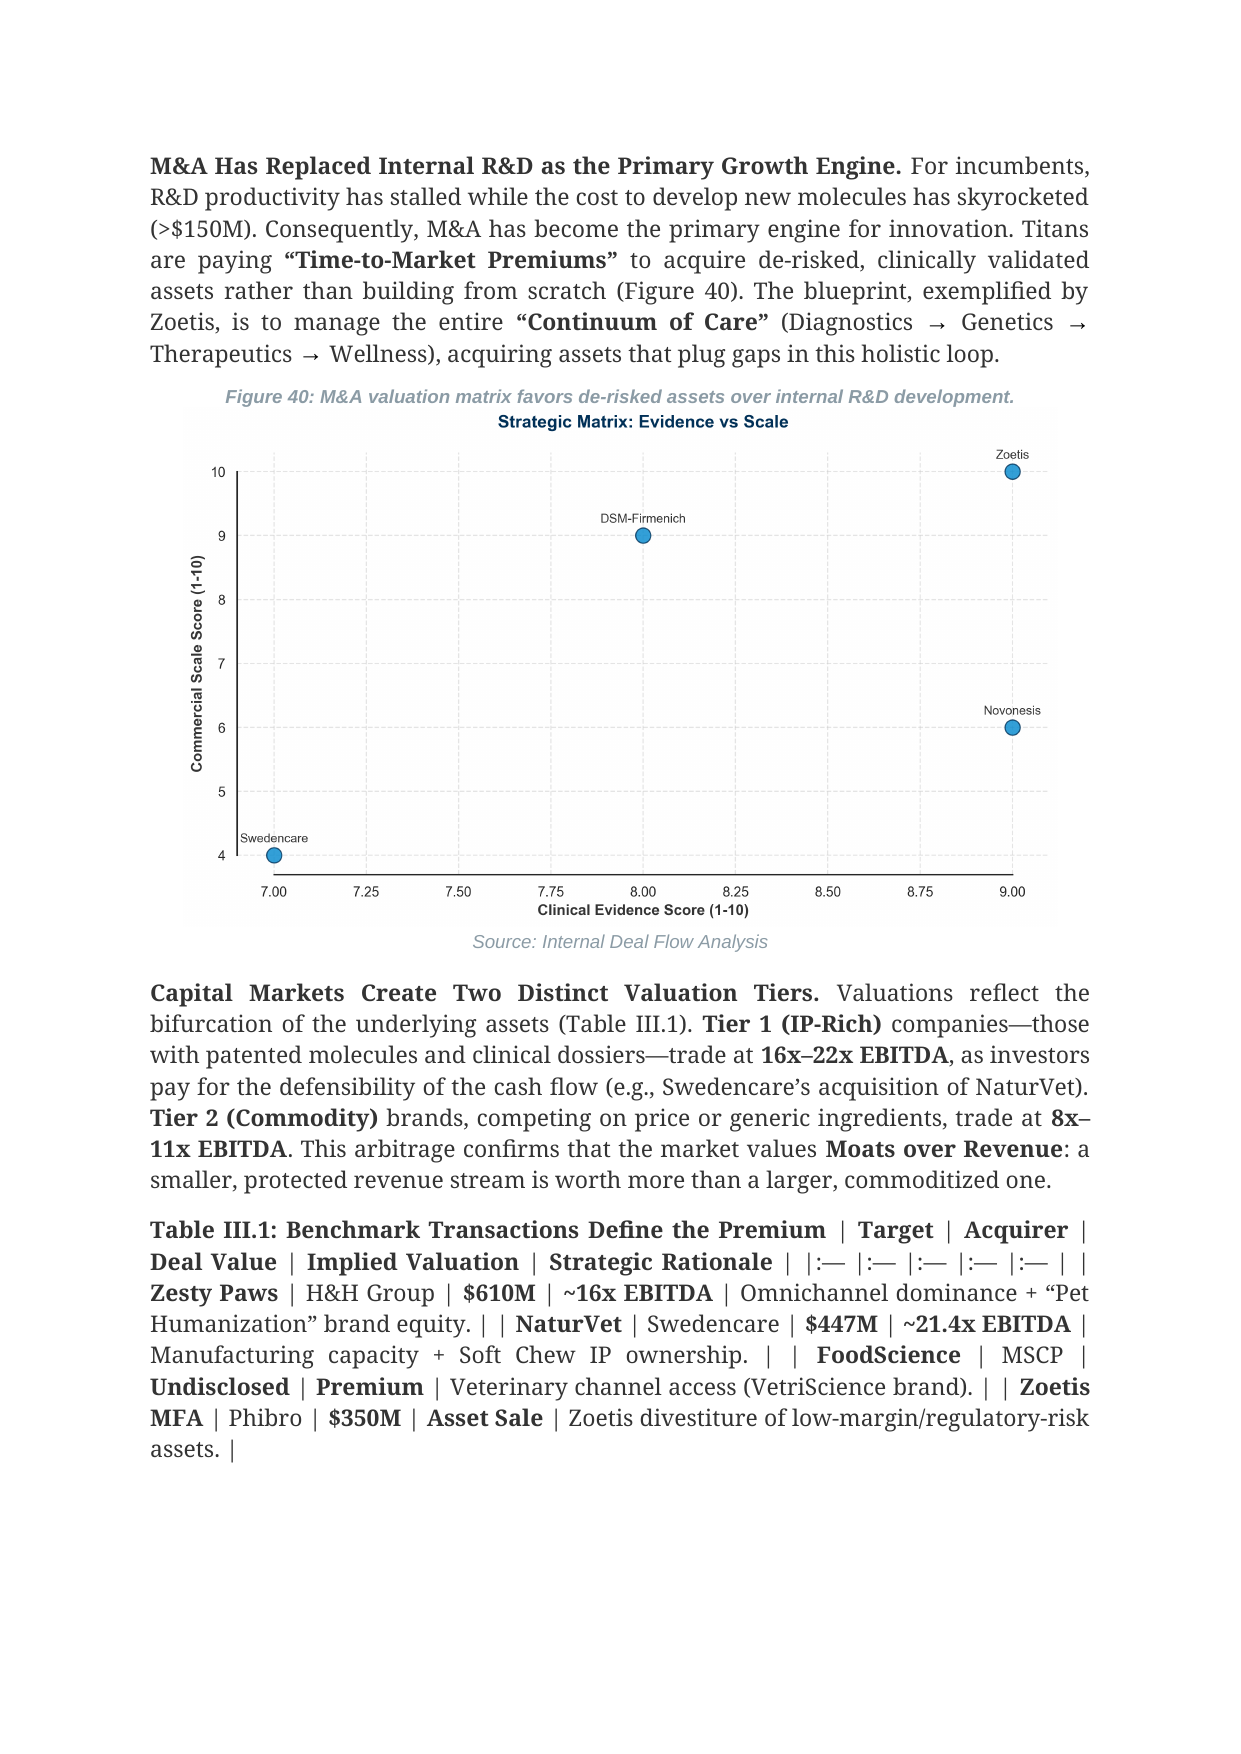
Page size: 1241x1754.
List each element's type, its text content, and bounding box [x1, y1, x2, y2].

text Table III.1: Benchmark Transactions Define the Premium | Target | Acquirer | Deal Value | Implied Valuation | Strategic Rationale | |:— |:— |:— |:— |:— | | Zesty Paws | H&H Group | $610M | ~16x EBITDA | Omnichannel dominance + “Pet Humanization” brand equity. | | NaturVet | Swedencare | $447M | ~21.4x EBITDA | Manufacturing capacity + Soft Chew IP ownership. | | FoodScience | MSCP | Undisclosed | Premium | Veterinary channel access (VetriScience brand). | | Zoetis MFA | Phibro | $350M | Asset Sale | Zoetis divestiture of low-margin/regulatory-risk assets. | [150, 1214, 1090, 1464]
text M&A Has Replaced Internal R&D as the Primary Growth Engine. For incumbents, R&D productivity has stalled while the cost to develop new molecules has skyrocketed (>$150M). Consequently, M&A has become the primary engine for innovation. Titans are paying “Time-to-Market Premiums” to acquire de-risked, clinically validated assets rather than building from scratch (Figure 40). The blueprint, exemplified by Zoetis, is to manage the entire “Continuum of Care” (Diagnostics Genetics Therapeutics Wellness), acquiring assets that plug gaps in this holistic loop. [150, 150, 1090, 369]
text Capital Markets Create Two Distinct Valuation Tiers. Valuations reflect the bifurcation of the underlying assets (Table III.1). Tier 1 (IP-Rich) companies—those with patented molecules and clinical dossiers—trade at 16x–22x EBITDA, as investors pay for the defensibility of the cash flow (e.g., Swedencare’s acquisition of NaturVet). Tier 2 (Commodity) brands, competing on price or generic ingredients, trade at 8x–11x EBITDA. This arbitrage confirms that the market values Moats over Revenue: a smaller, protected revenue stream is worth more than a larger, commoditized one. [150, 977, 1090, 1196]
picture [182, 407, 1058, 927]
